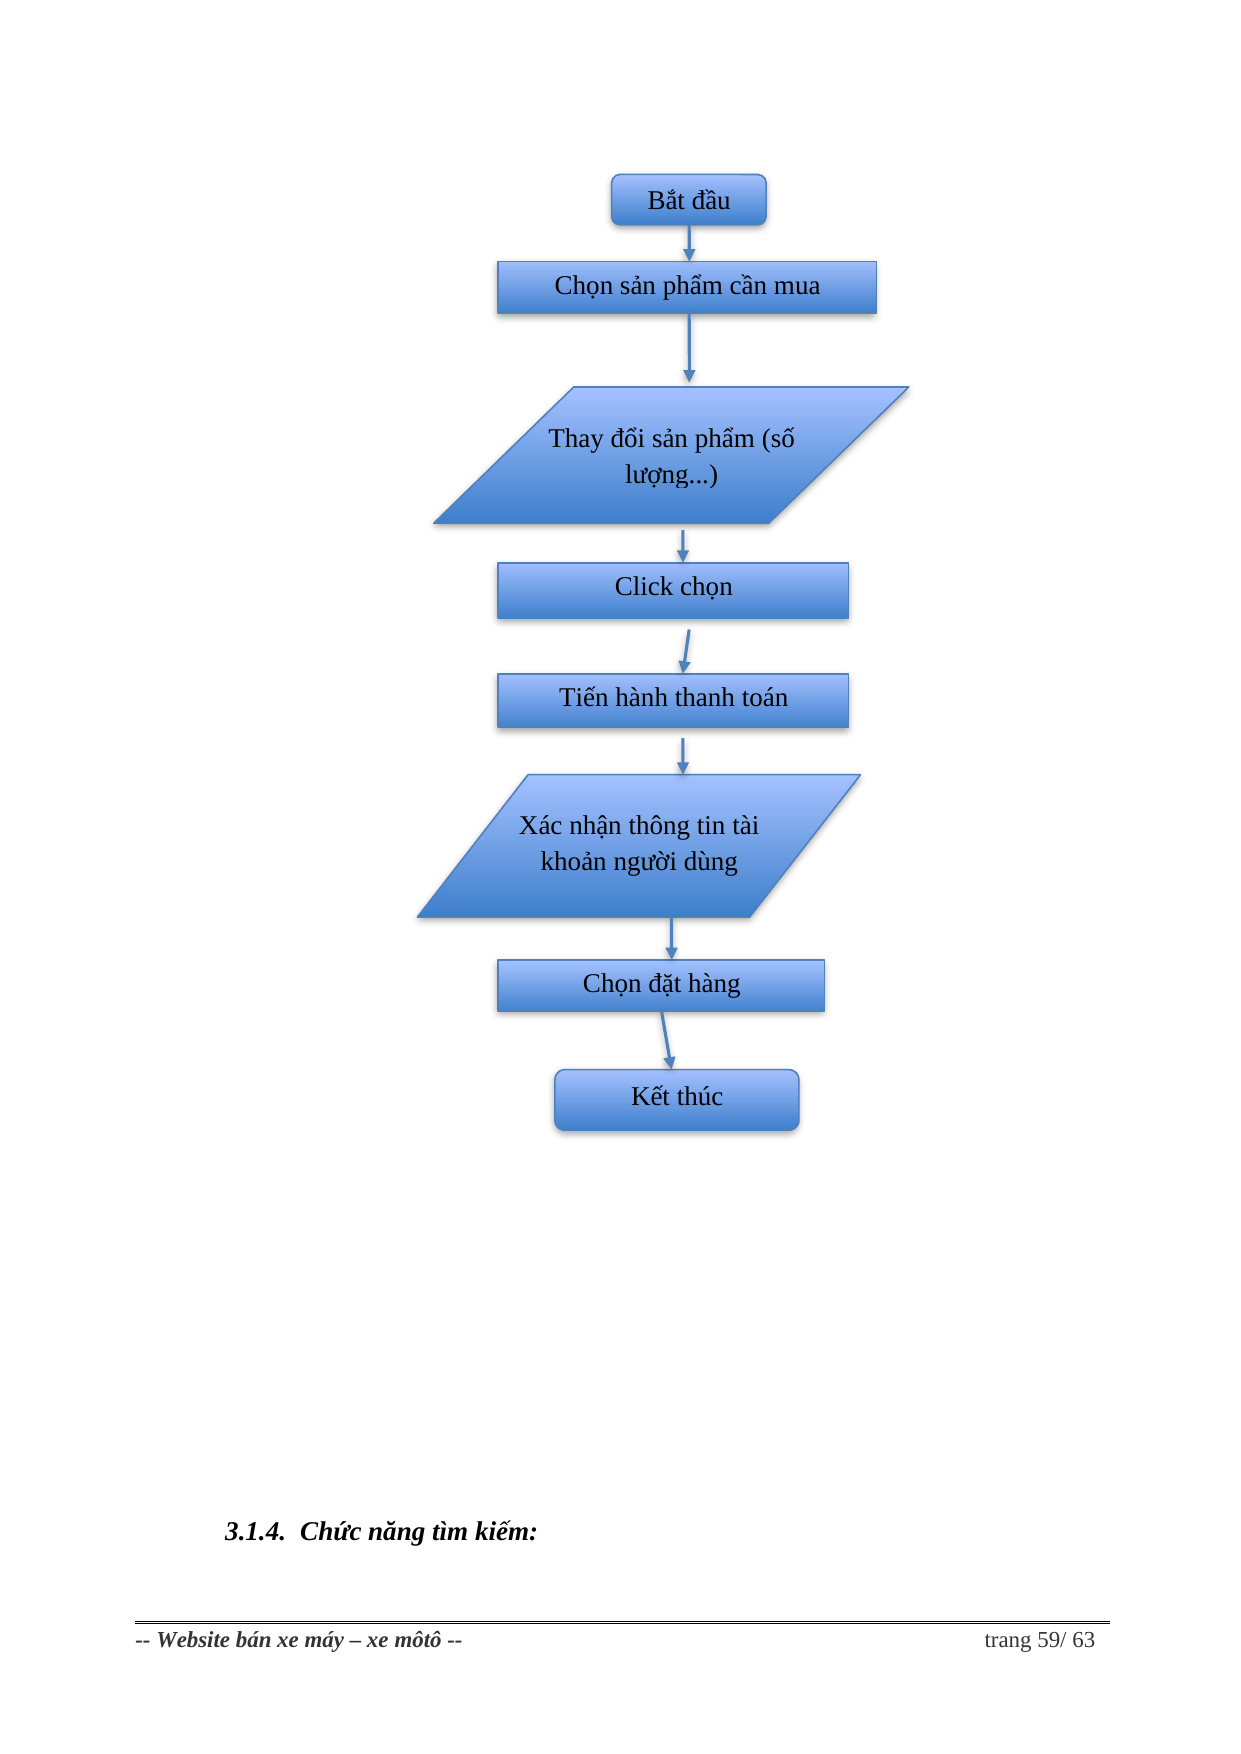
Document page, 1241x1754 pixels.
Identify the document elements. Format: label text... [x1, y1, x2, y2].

list Chức năng tìm kiếm: [225, 1515, 1090, 1546]
